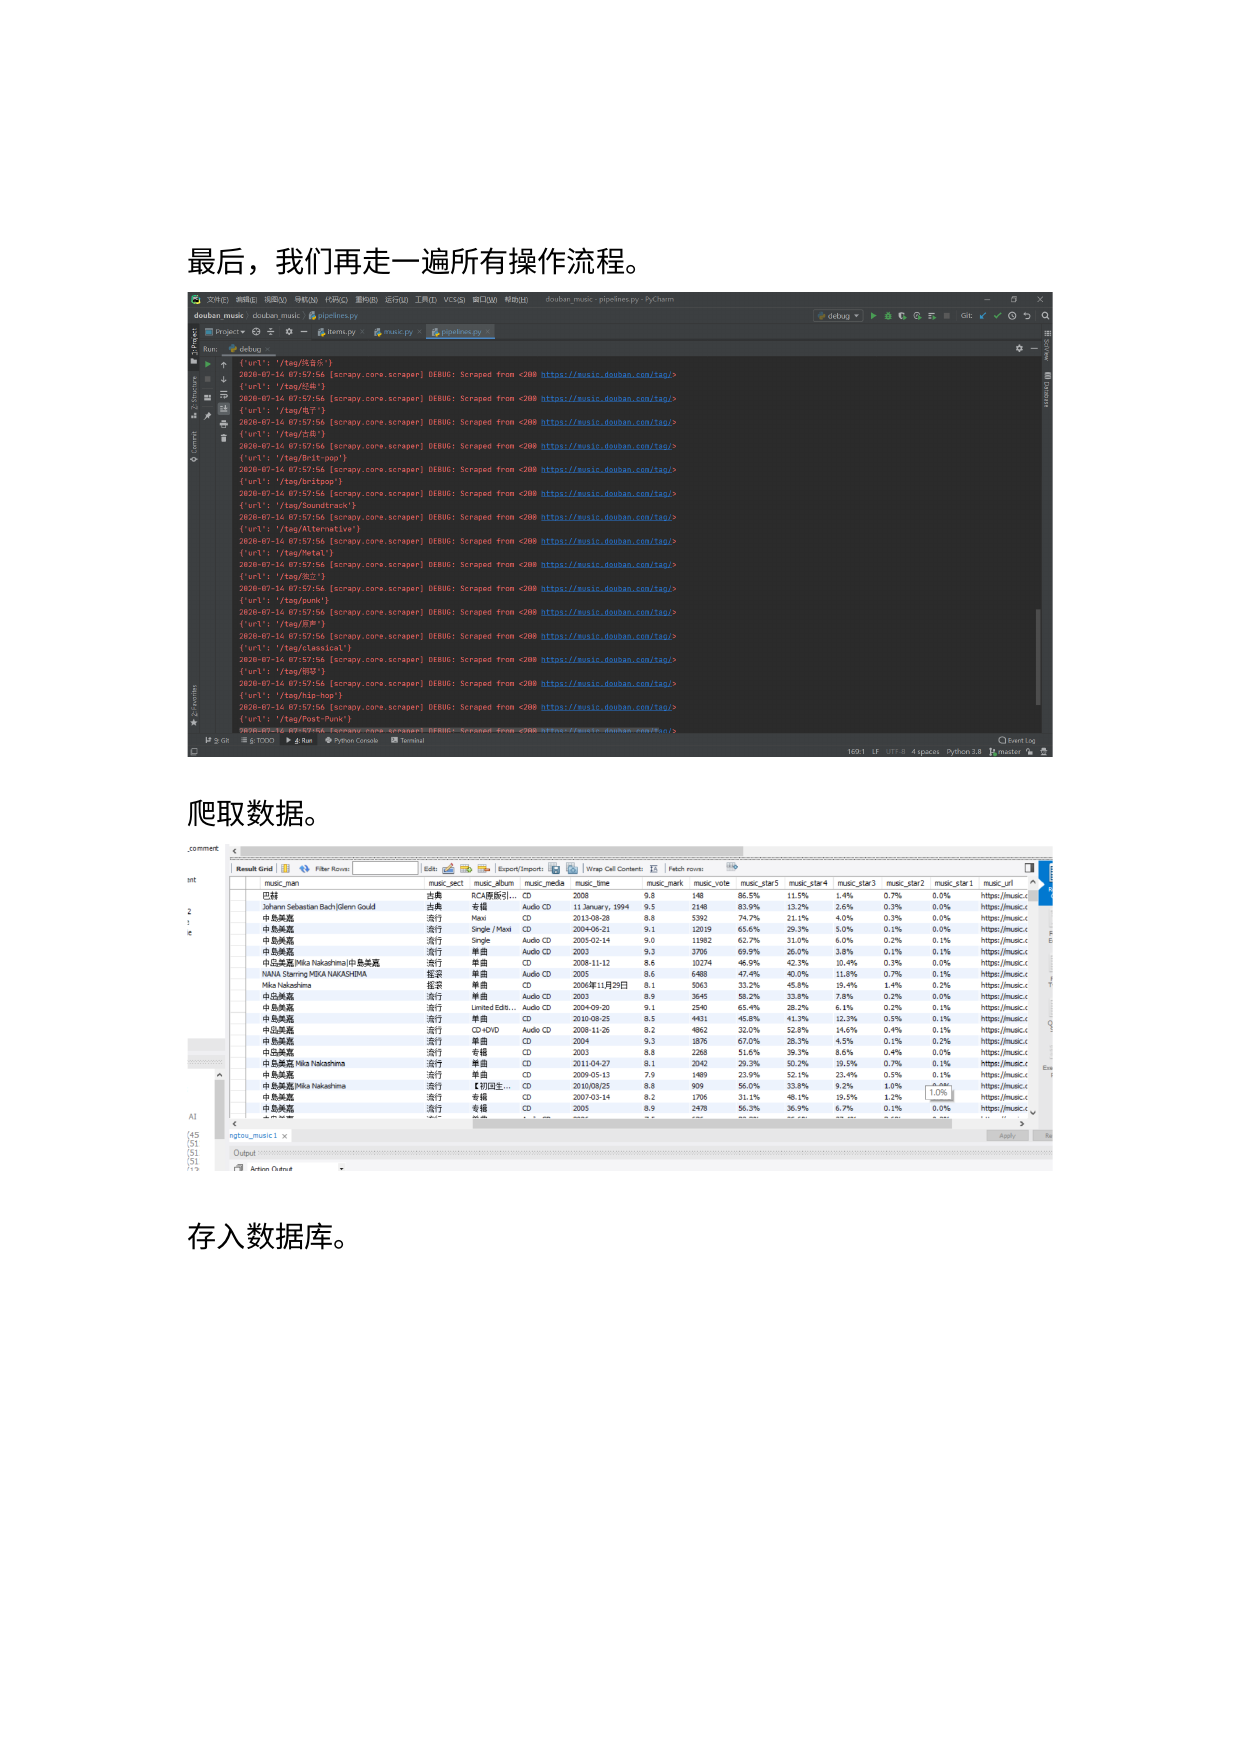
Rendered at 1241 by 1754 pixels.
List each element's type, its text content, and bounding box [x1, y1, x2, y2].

picture [187, 844, 1053, 1171]
picture [187, 292, 1053, 757]
text 存入数据库。 [187, 1202, 1053, 1267]
text 最后，我们再走一遍所有操作流程。 [187, 227, 1053, 292]
text 爬取数据。 [187, 779, 1053, 844]
